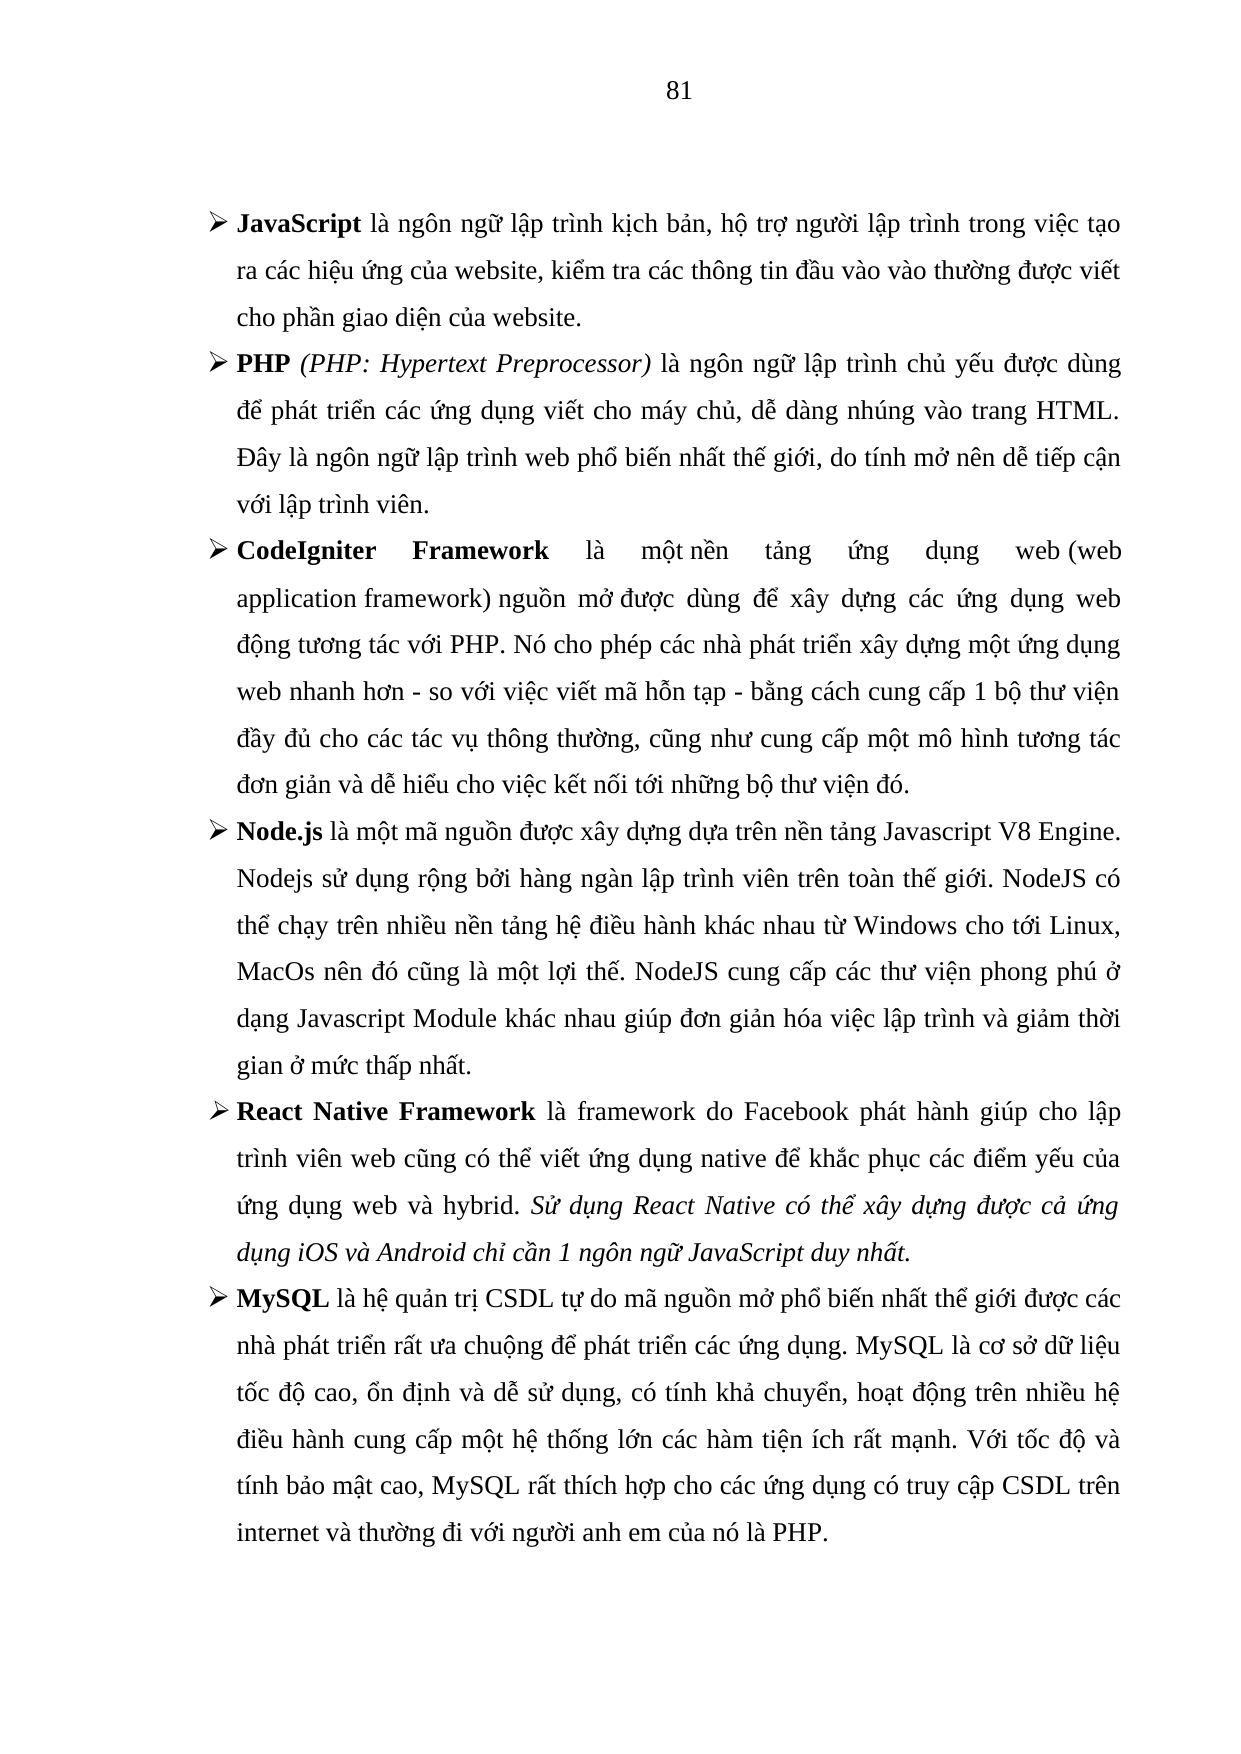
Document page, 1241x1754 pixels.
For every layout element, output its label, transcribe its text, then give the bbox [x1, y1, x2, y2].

list React Native Framework là framework do Facebook phát hành giúp cho lập trình viên web cũng có thể viết ứng dụng native để khắc phục các điểm yếu của ứng dụng web và hybrid. Sử dụng React Native có thể xây dựng được cả ứng dụng iOS và Android chỉ cần 1 ngôn ngữ JavaScript duy nhất. [207, 1096, 1122, 1267]
list JavaScript là ngôn ngữ lập trình kịch bản, hộ trợ người lập trình trong việc tạo ra các hiệu ứng của website, kiểm tra các thông tin đầu vào vào thường được viết cho phần giao diện của website. [207, 207, 1122, 332]
list PHP (PHP: Hypertext Preprocessor) là ngôn ngữ lập trình chủ yếu được dùng để phát triển các ứng dụng viết cho máy chủ, dễ dàng nhúng vào trang HTML. Đây là ngôn ngữ lập trình web phổ biến nhất thế giới, do tính mở nên dễ tiếp cận với lập trình viên. [207, 347, 1122, 519]
list CodeIgniter Framework là một nền tảng ứng dụng web (web application framework) nguồn mở được dùng để xây dựng các ứng dụng web động tương tác với PHP. Nó cho phép các nhà phát triển xây dựng một ứng dụng web nhanh hơn - so với việc viết mã hỗn tạp - bằng cách cung cấp 1 bộ thư viện đầy đủ cho các tác vụ thông thường, cũng như cung cấp một mô hình tương tác đơn giản và dễ hiểu cho việc kết nối tới những bộ thư viện đó. [207, 534, 1122, 799]
list MySQL là hệ quản trị CSDL tự do mã nguồn mở phổ biến nhất thể giới được các nhà phát triển rất ưa chuộng để phát triển các ứng dụng. MySQL là cơ sở dữ liệu tốc độ cao, ổn định và dễ sử dụng, có tính khả chuyển, hoạt động trên nhiều hệ điều hành cung cấp một hệ thống lớn các hàm tiện ích rất mạnh. Với tốc độ và tính bảo mật cao, MySQL rất thích hợp cho các ứng dụng có truy cập CSDL trên internet và thường đi với người anh em của nó là PHP. [207, 1282, 1122, 1547]
list Node.js là một mã nguồn được xây dựng dựa trên nền tảng Javascript V8 Engine. Nodejs sử dụng rộng bởi hàng ngàn lập trình viên trên toàn thế giới. NodeJS có thể chạy trên nhiều nền tảng hệ điều hành khác nhau từ Windows cho tới Linux, MacOs nên đó cũng là một lợi thế. NodeJS cung cấp các thư viện phong phú ở dạng Javascript Module khác nhau giúp đơn giản hóa việc lập trình và giảm thời gian ở mức thấp nhất. [207, 815, 1122, 1080]
